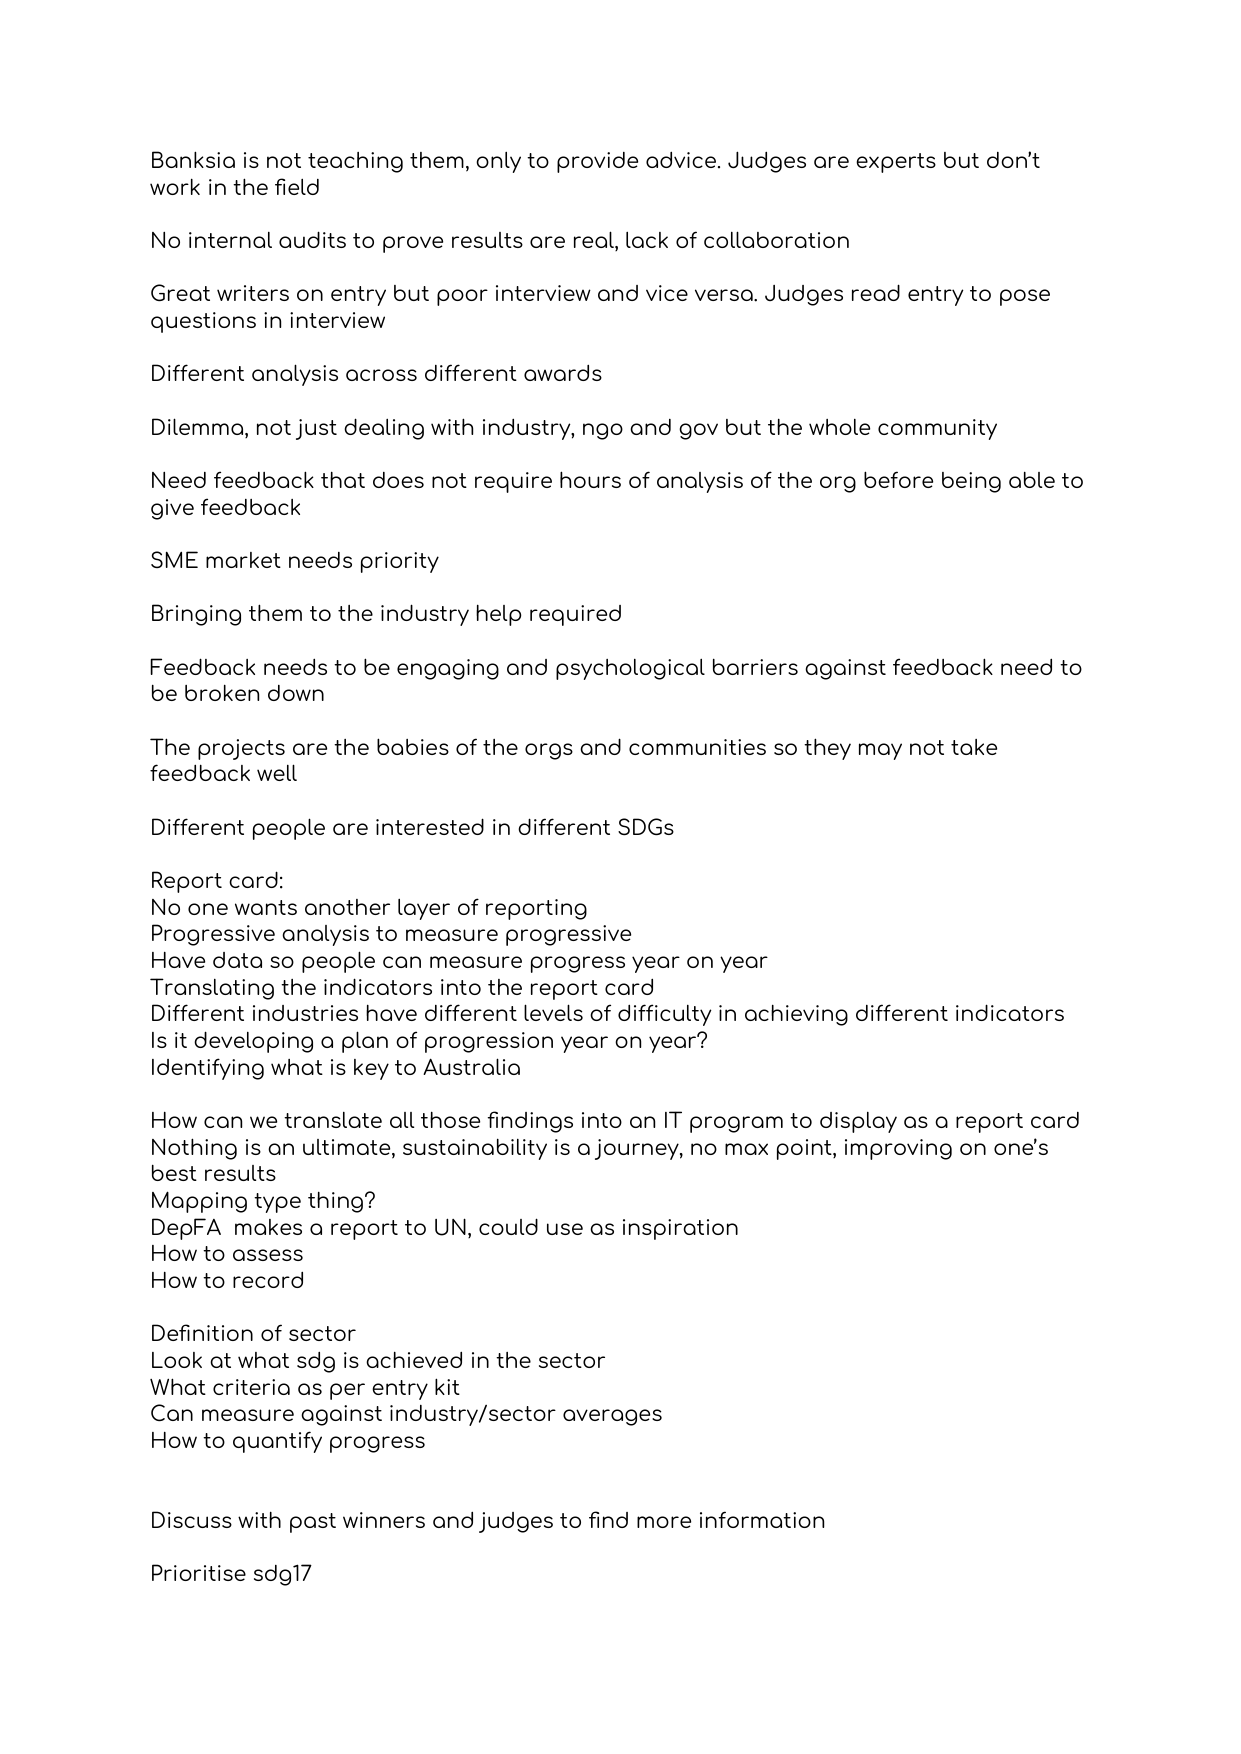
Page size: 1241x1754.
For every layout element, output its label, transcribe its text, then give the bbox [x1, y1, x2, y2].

text Can measure against industry/sector averages [150, 1403, 1090, 1427]
text Look at what sdg is achieved in the sector [150, 1350, 1090, 1373]
text SME market needs priority [150, 550, 1090, 573]
text Banksia is not teaching them, only to provide advice. Judges are experts but don’t work in the field [150, 150, 1090, 200]
text How to quantify progress [150, 1430, 1090, 1453]
text How to record [150, 1270, 1090, 1293]
text Identifying what is key to Australia [150, 1057, 1090, 1080]
text Prioritise sdg17 [150, 1563, 1090, 1587]
text How can we translate all those findings into an IT program to display as a report card [150, 1110, 1090, 1133]
text Mapping type thing? [150, 1190, 1090, 1213]
text How to assess [150, 1243, 1090, 1267]
text Progressive analysis to measure progressive [150, 923, 1090, 947]
text Different industries have different levels of difficulty in achieving different indicators [150, 1003, 1090, 1027]
text Bringing them to the industry help required [150, 603, 1090, 627]
text Report card: [150, 870, 1090, 893]
text Translating the indicators into the report card [150, 977, 1090, 1000]
text Dilemma, not just dealing with industry, ngo and gov but the whole community [150, 417, 1090, 440]
text No internal audits to prove results are real, lack of collaboration [150, 230, 1090, 253]
text No one wants another layer of reporting [150, 897, 1090, 920]
text Discuss with past winners and judges to find more information [150, 1510, 1090, 1533]
text Definition of sector [150, 1323, 1090, 1347]
text Feedback needs to be engaging and psychological barriers against feedback need to be broken down [150, 657, 1090, 707]
text What criteria as per entry kit [150, 1377, 1090, 1400]
text Great writers on entry but poor interview and vice versa. Judges read entry to pose questions in interview [150, 283, 1090, 333]
text Have data so people can measure progress year on year [150, 950, 1090, 973]
text The projects are the babies of the orgs and communities so they may not take feedback well [150, 737, 1090, 787]
text Nothing is an ultimate, sustainability is a journey, no max point, improving on one’s best results [150, 1137, 1090, 1187]
text Need feedback that does not require hours of analysis of the org before being able to give feedback [150, 470, 1090, 520]
text Different people are interested in different SDGs [150, 817, 1090, 840]
text Is it developing a plan of progression year on year? [150, 1030, 1090, 1053]
text DepFA makes a report to UN, could use as inspiration [150, 1217, 1090, 1240]
text Different analysis across different awards [150, 363, 1090, 387]
